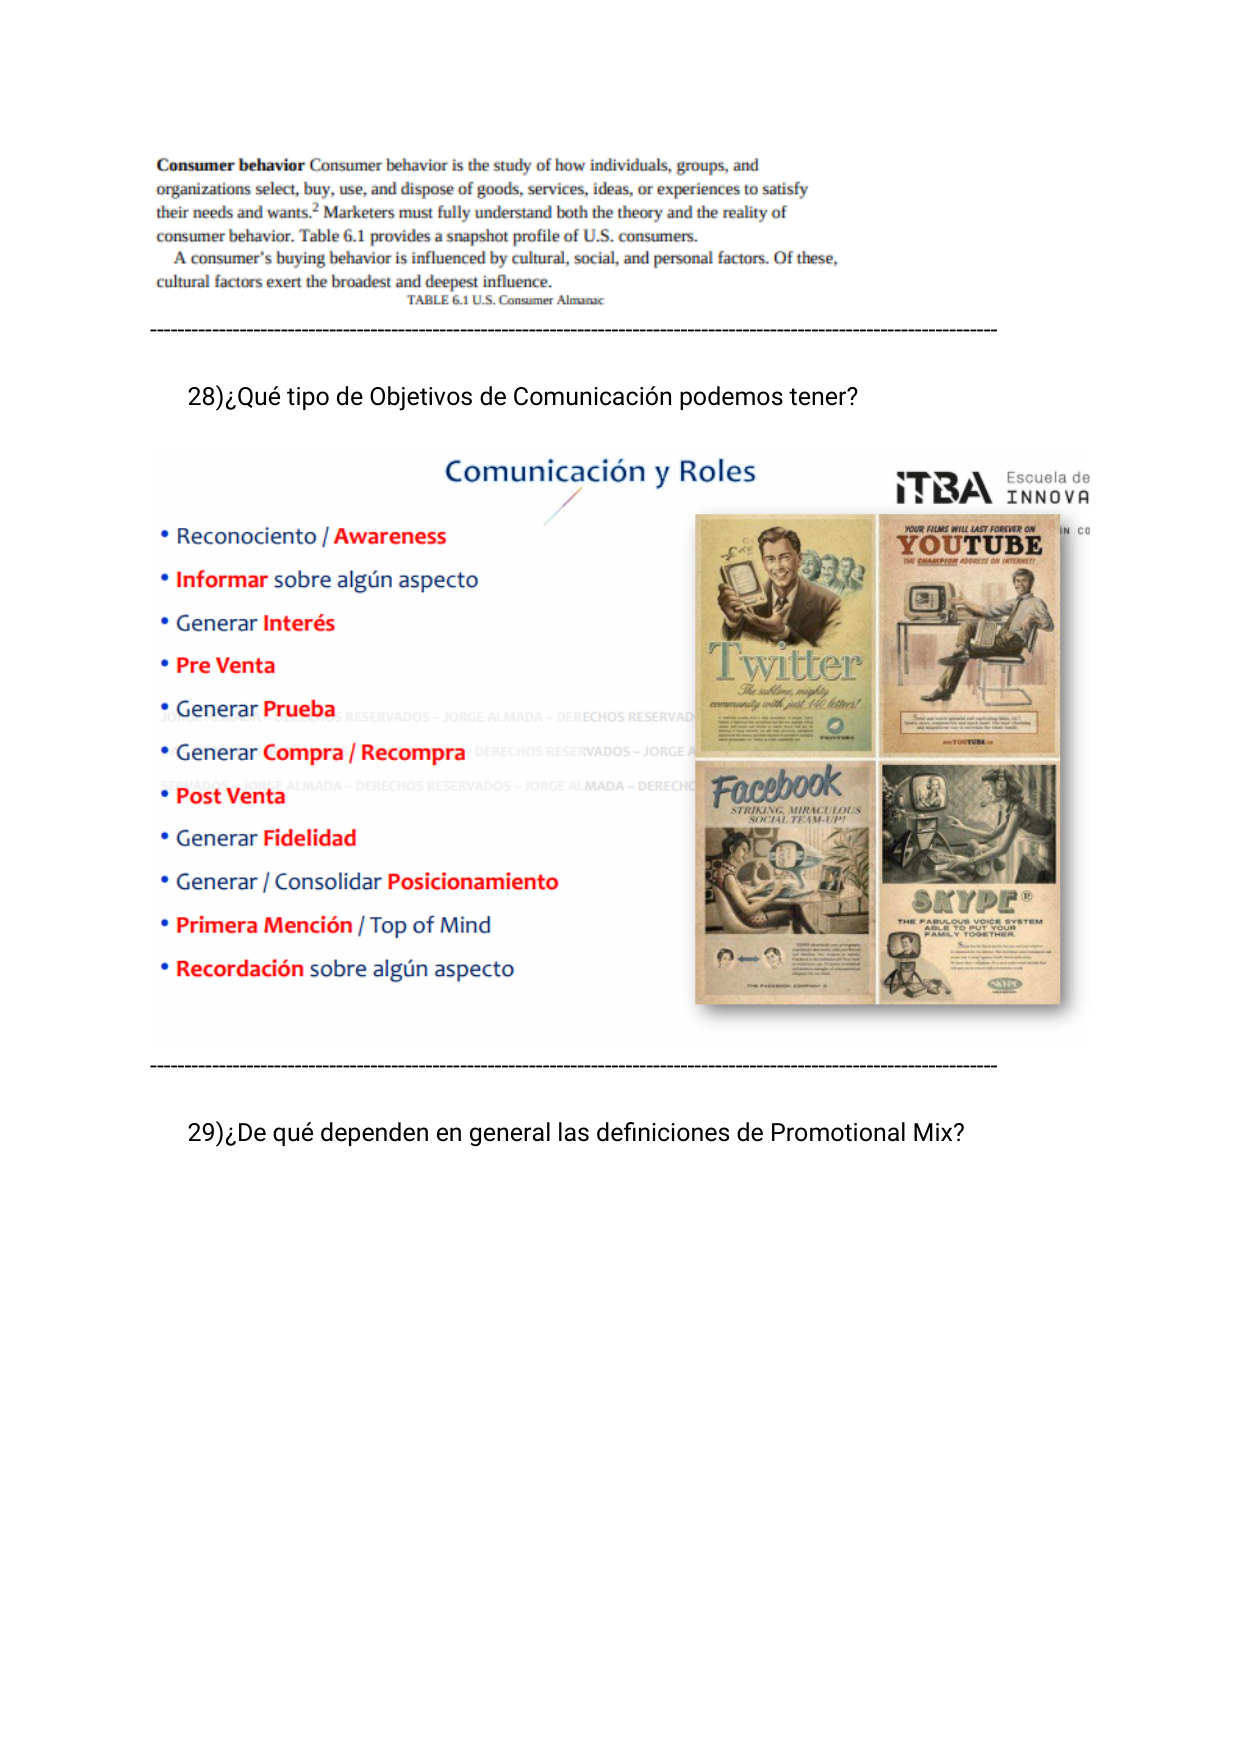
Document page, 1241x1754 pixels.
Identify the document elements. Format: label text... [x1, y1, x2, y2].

list ¿De qué dependen en general las definiciones de Promotional Mix? [187, 1118, 1090, 1148]
picture [150, 449, 1091, 1048]
list ¿Qué tipo de Objetivos de Comunicación podemos tener? [187, 382, 1090, 411]
text --------------------------------------------------------------------------------------------------------------------------- [150, 1051, 1090, 1080]
picture [150, 150, 858, 311]
text --------------------------------------------------------------------------------------------------------------------------- [150, 315, 1090, 344]
